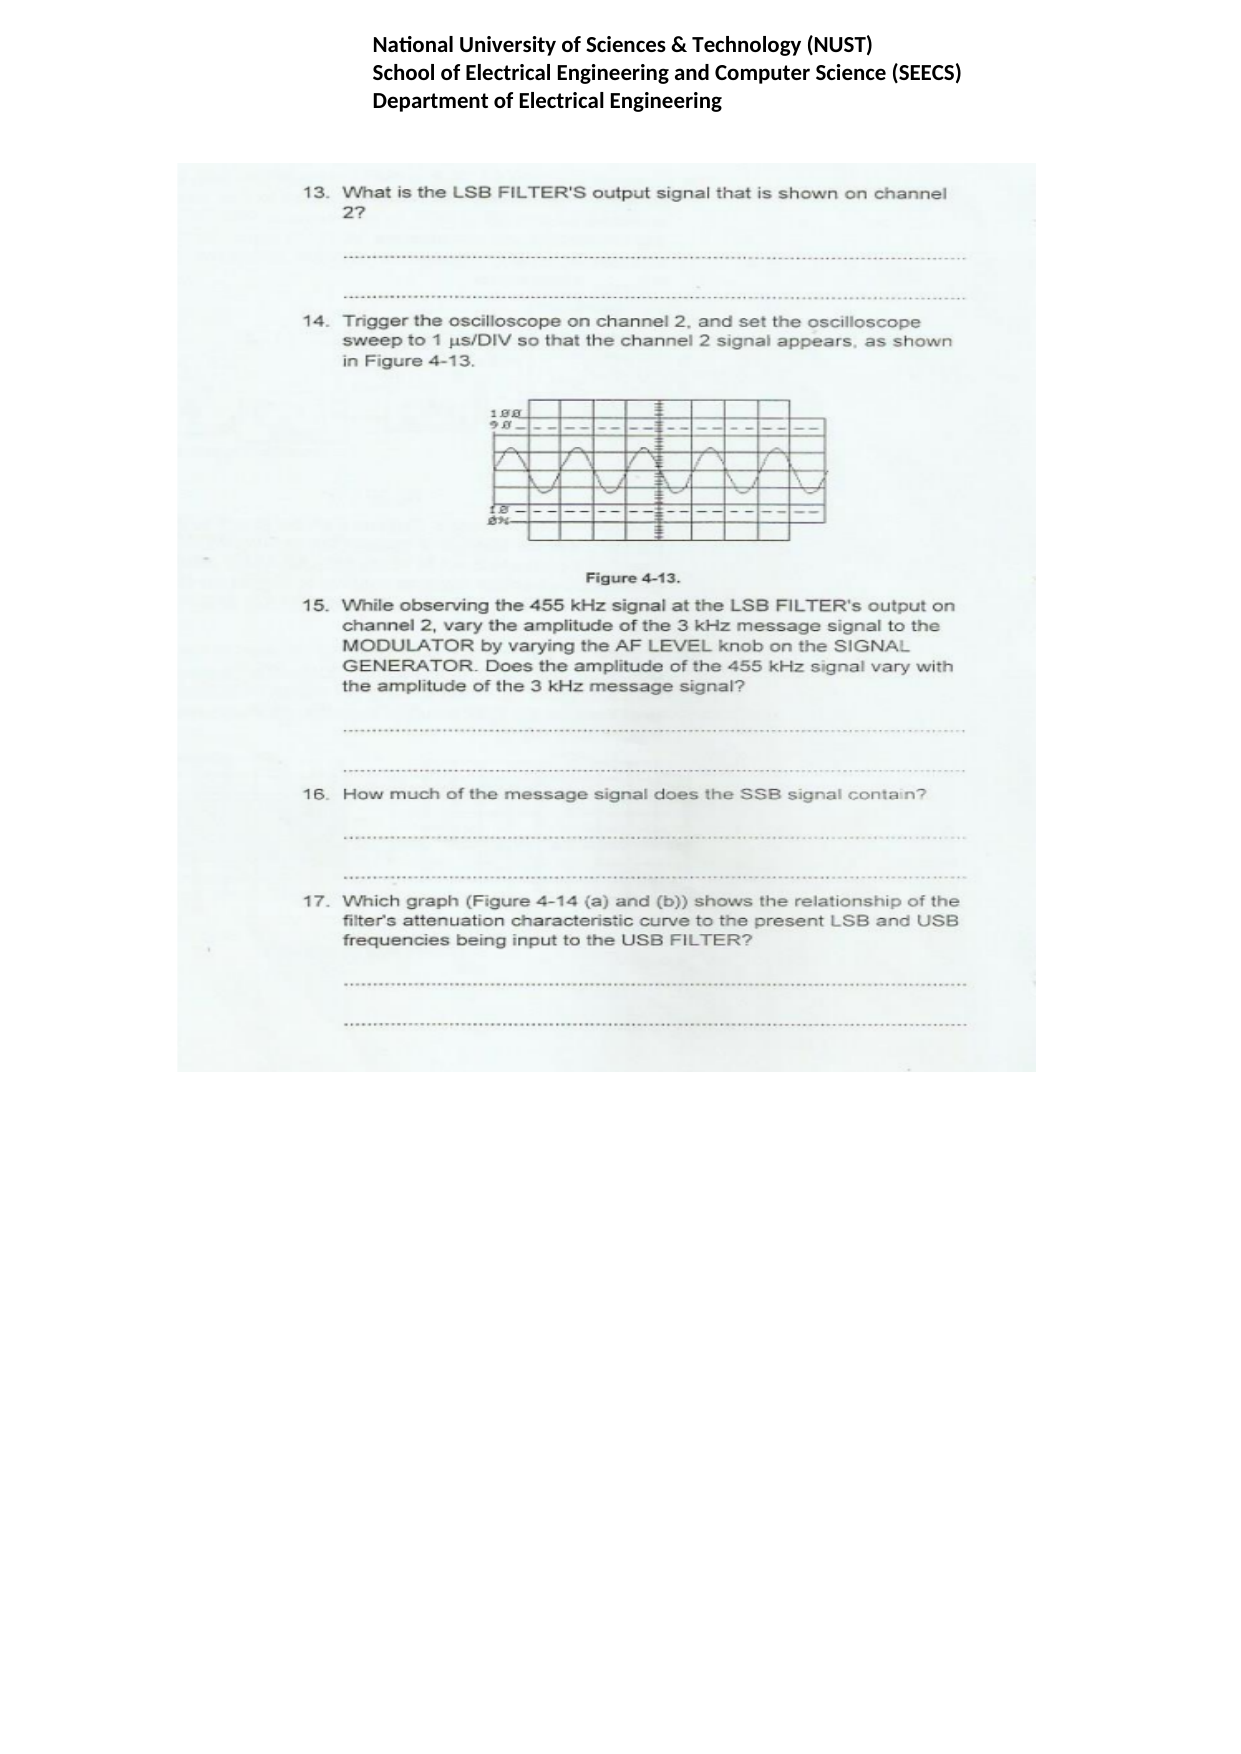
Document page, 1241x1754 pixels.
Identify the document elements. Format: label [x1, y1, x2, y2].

picture [177, 163, 1036, 1072]
